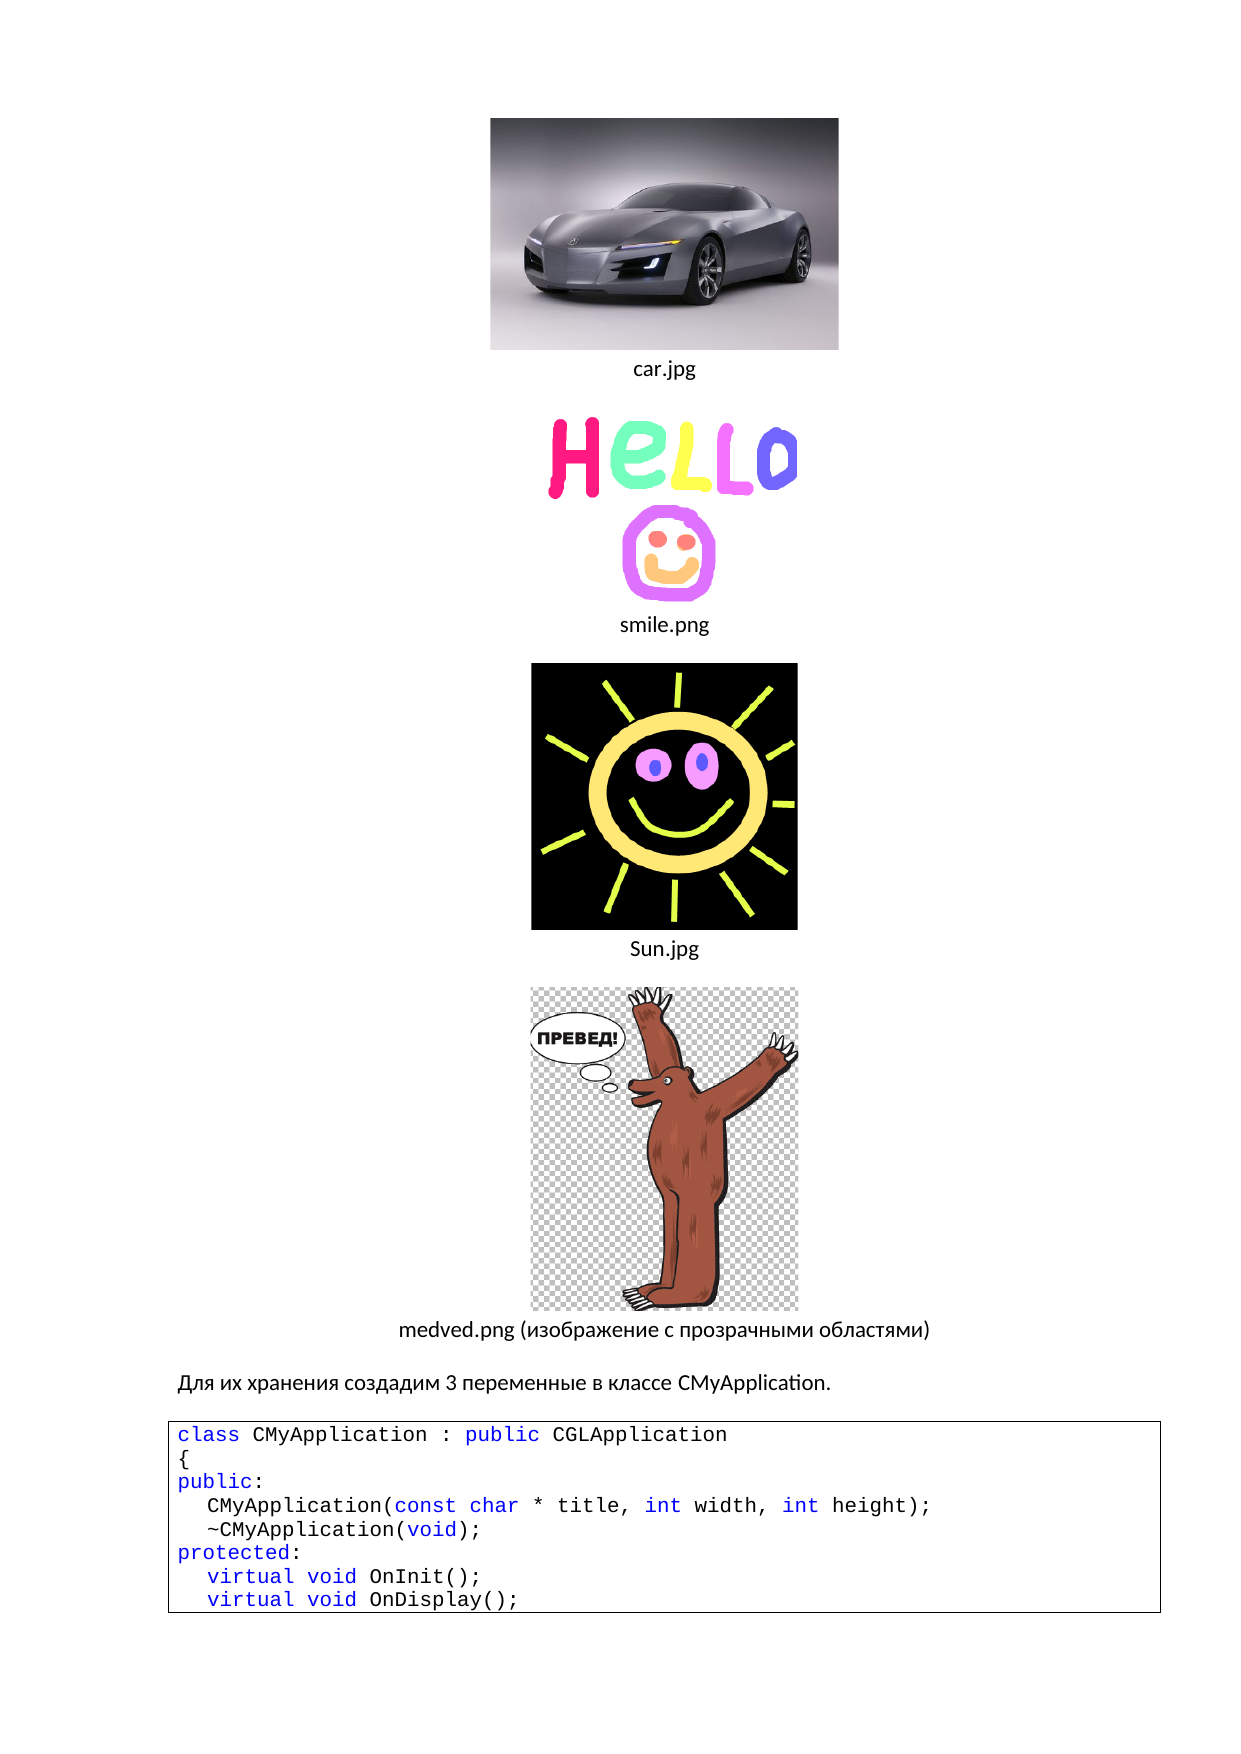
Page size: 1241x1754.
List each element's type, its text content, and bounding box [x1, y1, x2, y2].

text smile.png [177, 407, 1152, 638]
text public: [177, 1471, 1152, 1495]
picture [530, 987, 799, 1311]
text protected: [177, 1542, 1152, 1566]
text { [177, 1448, 1152, 1471]
picture [531, 663, 798, 930]
text Для их хранения создадим 3 переменные в классе CMyApplication. [177, 1368, 1152, 1396]
picture [490, 118, 839, 350]
text Sun.jpg [177, 663, 1152, 962]
text CMyApplication(const char * title, int width, int height); [177, 1495, 1152, 1518]
text virtual void OnInit(); [177, 1566, 1152, 1589]
picture [532, 406, 797, 606]
text virtual void OnDisplay(); [177, 1589, 1152, 1612]
text class CMyApplication : public CGLApplication [169, 1422, 1160, 1448]
text ~CMyApplication(void); [177, 1518, 1152, 1542]
